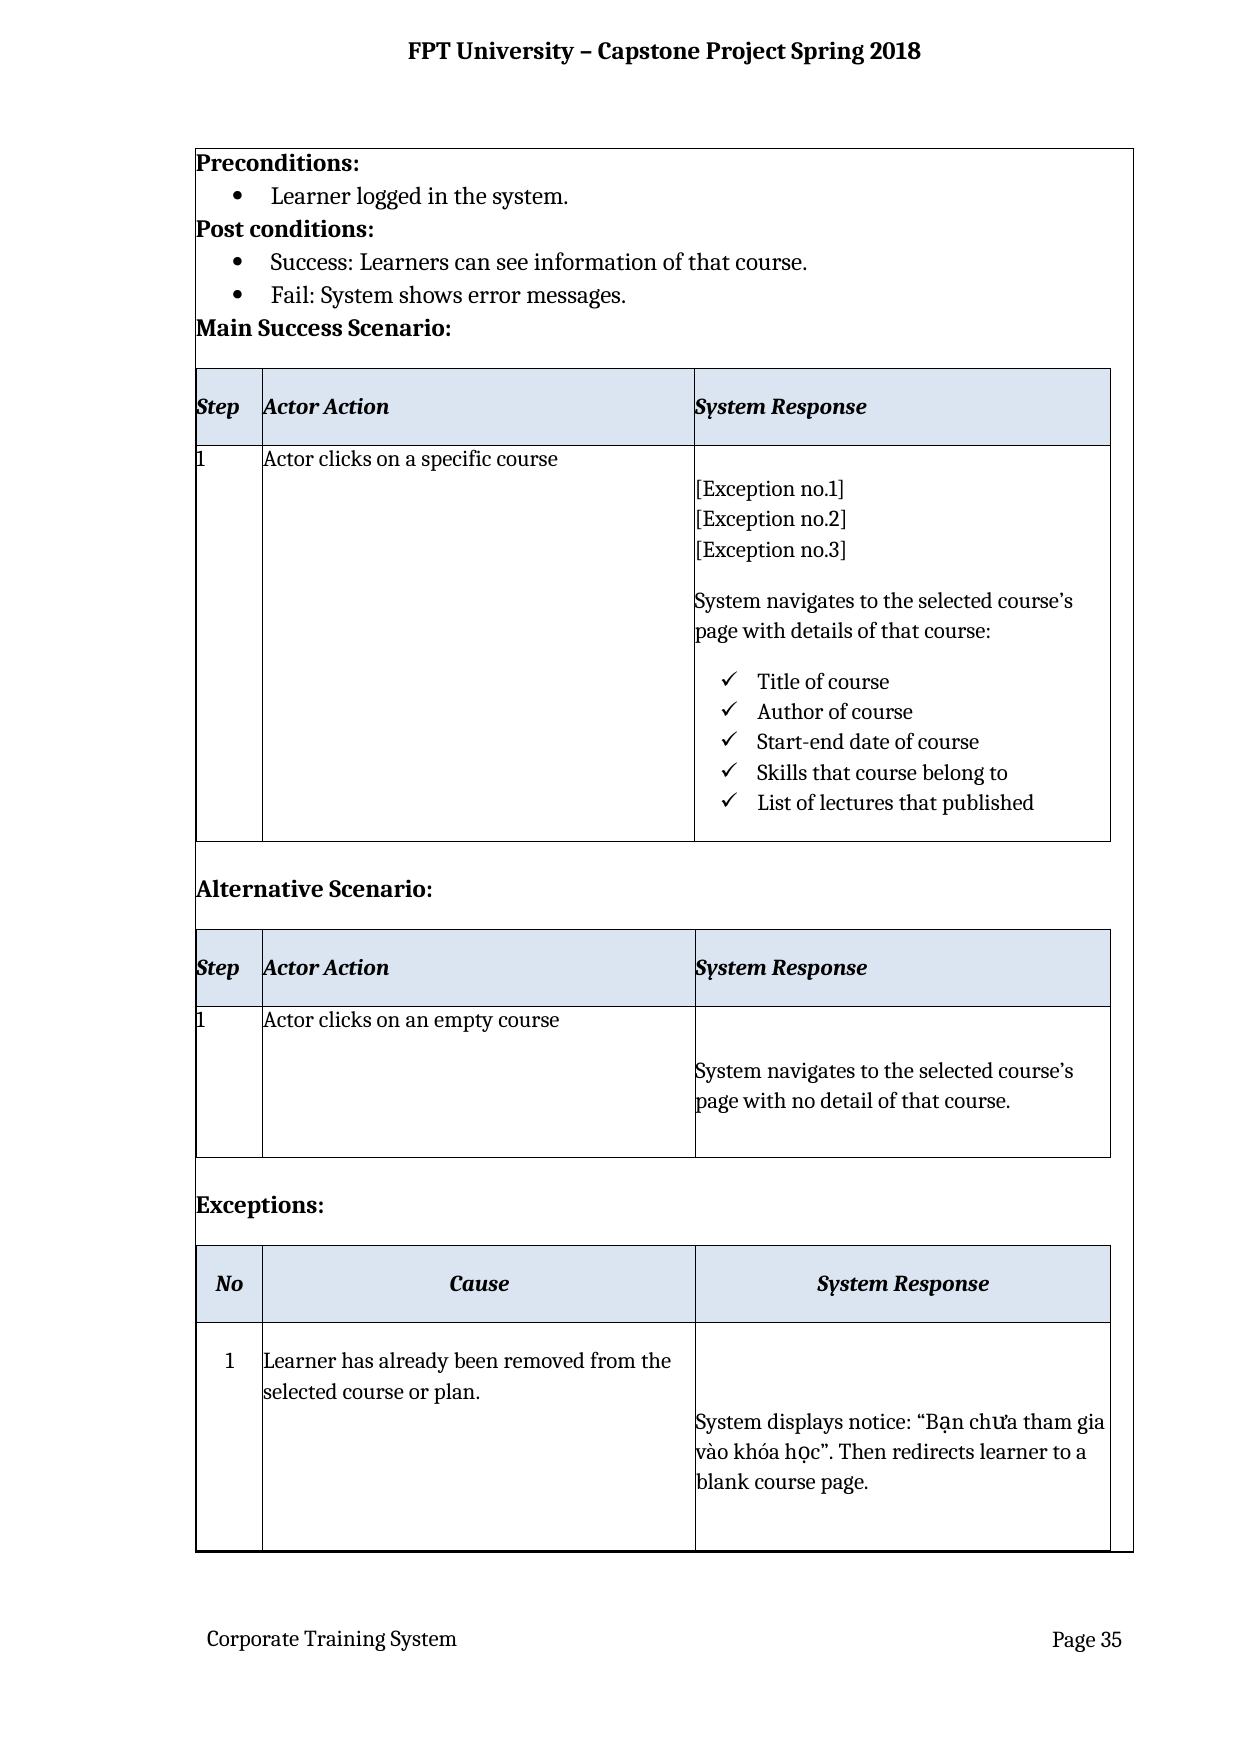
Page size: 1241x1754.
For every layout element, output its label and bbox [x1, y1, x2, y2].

table_cell [196, 149, 1133, 1551]
